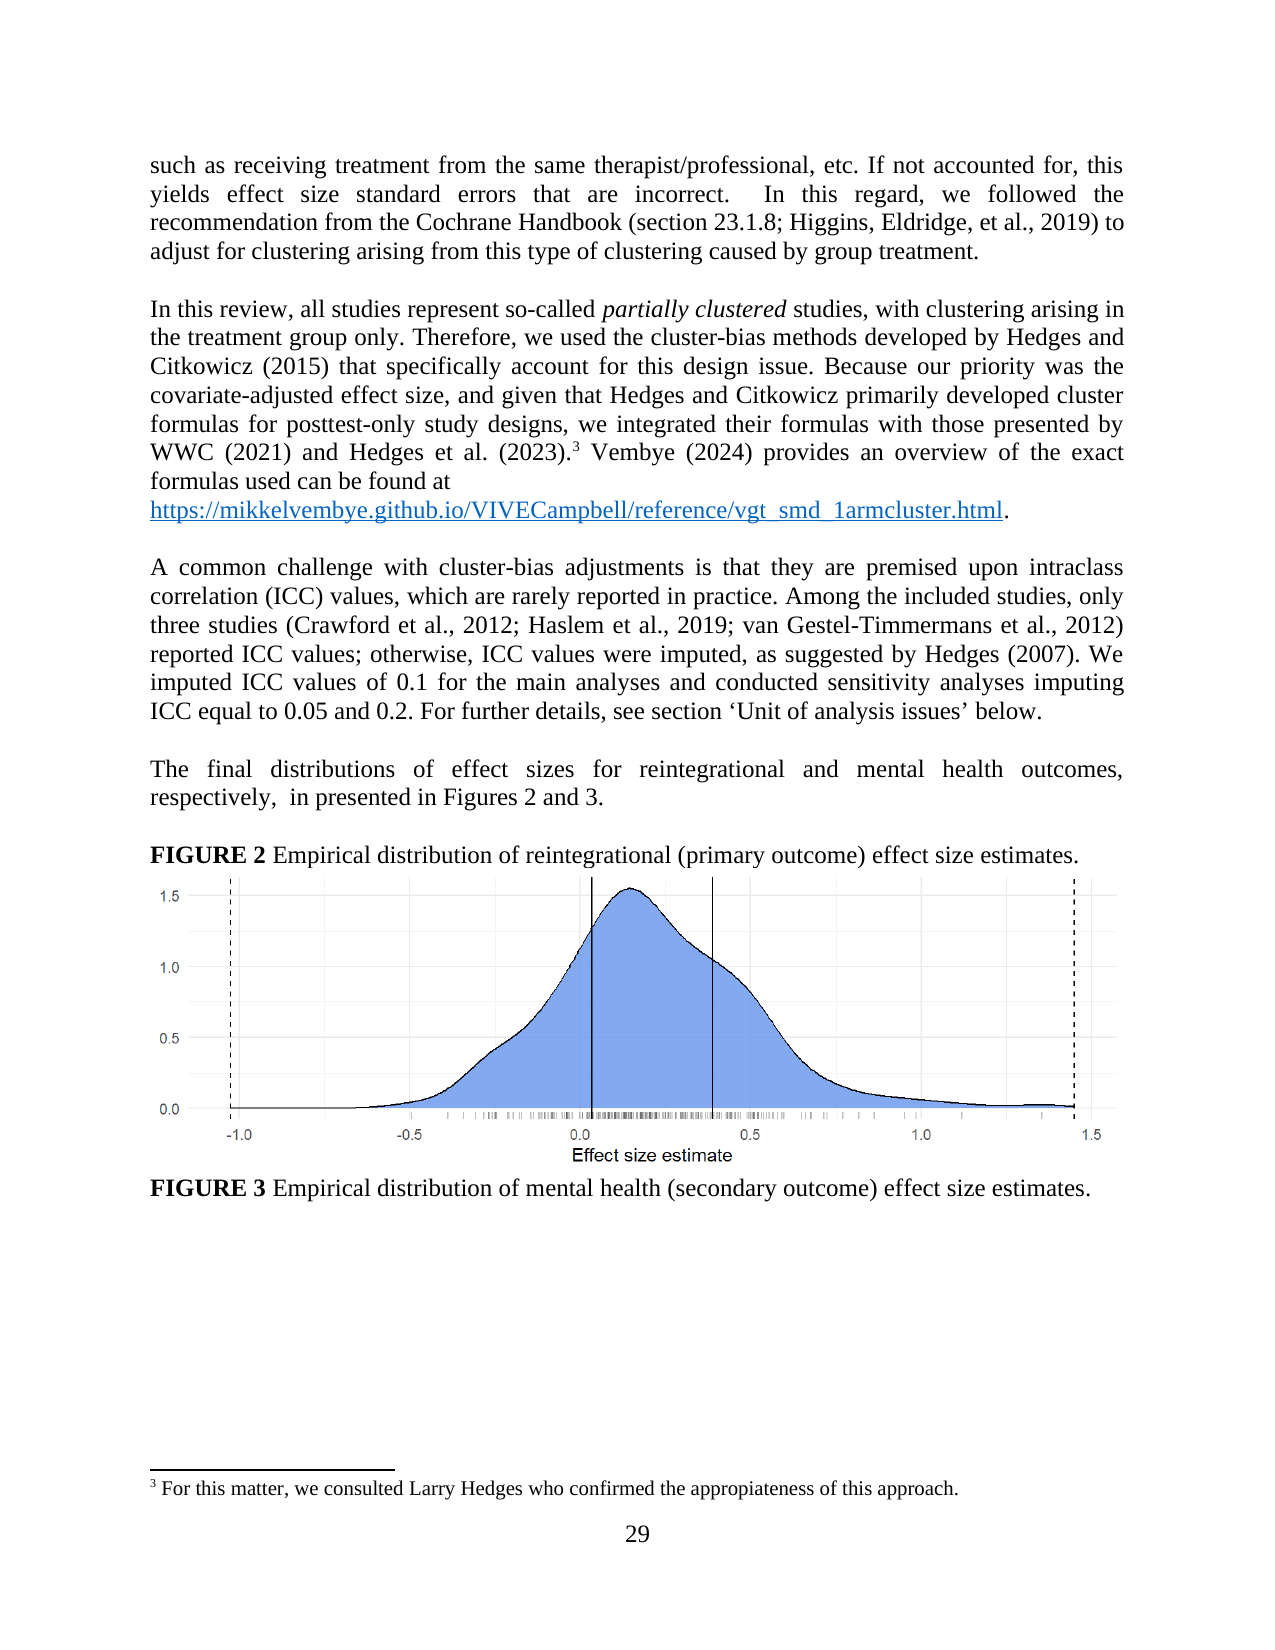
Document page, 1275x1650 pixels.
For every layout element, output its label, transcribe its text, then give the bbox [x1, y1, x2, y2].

picture [150, 868, 1125, 1174]
text FIGURE 3 Empirical distribution of mental health (secondary outcome) effect size estimates. [150, 1174, 1125, 1202]
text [150, 150, 1125, 265]
text In this review, all studies represent so-called partially clustered studies, with clustering arising in the treatment group only. Therefore, we used the cluster-bias methods developed by Hedges and Citkowicz (2015) that specifically account for this design issue. Because our priority was the covariate-adjusted effect size, and given that Hedges and Citkowicz primarily developed cluster formulas for posttest-only study designs, we integrated their formulas with those presented by WWC (2021) and Hedges et al. (2023). Vembye (2024) provides an overview of the exact formulas used can be found at https://mikkelvembye.github.io/VIVECampbell/reference/vgt_smd_1armcluster.html. [150, 294, 1125, 524]
text FIGURE 2 Empirical distribution of reintegrational (primary outcome) effect size estimates. [150, 840, 1125, 868]
text A common challenge with cluster-bias adjustments is that they are premised upon intraclass correlation (ICC) values, which are rarely reported in practice. Among the included studies, only three studies (Crawford et al., 2012; Haslem et al., 2019; van Gestel-Timmermans et al., 2012) reported ICC values; otherwise, ICC values were imputed, as suggested by Hedges (2007). We imputed ICC values of 0.1 for the main analyses and conducted sensitivity analyses imputing ICC equal to 0.05 and 0.2. For further details, see section ‘Unit of analysis issues’ below. [150, 552, 1125, 725]
text The final distributions of effect sizes for reintegrational and mental health outcomes, respectively, in presented in Figures 2 and 3. [150, 754, 1125, 811]
